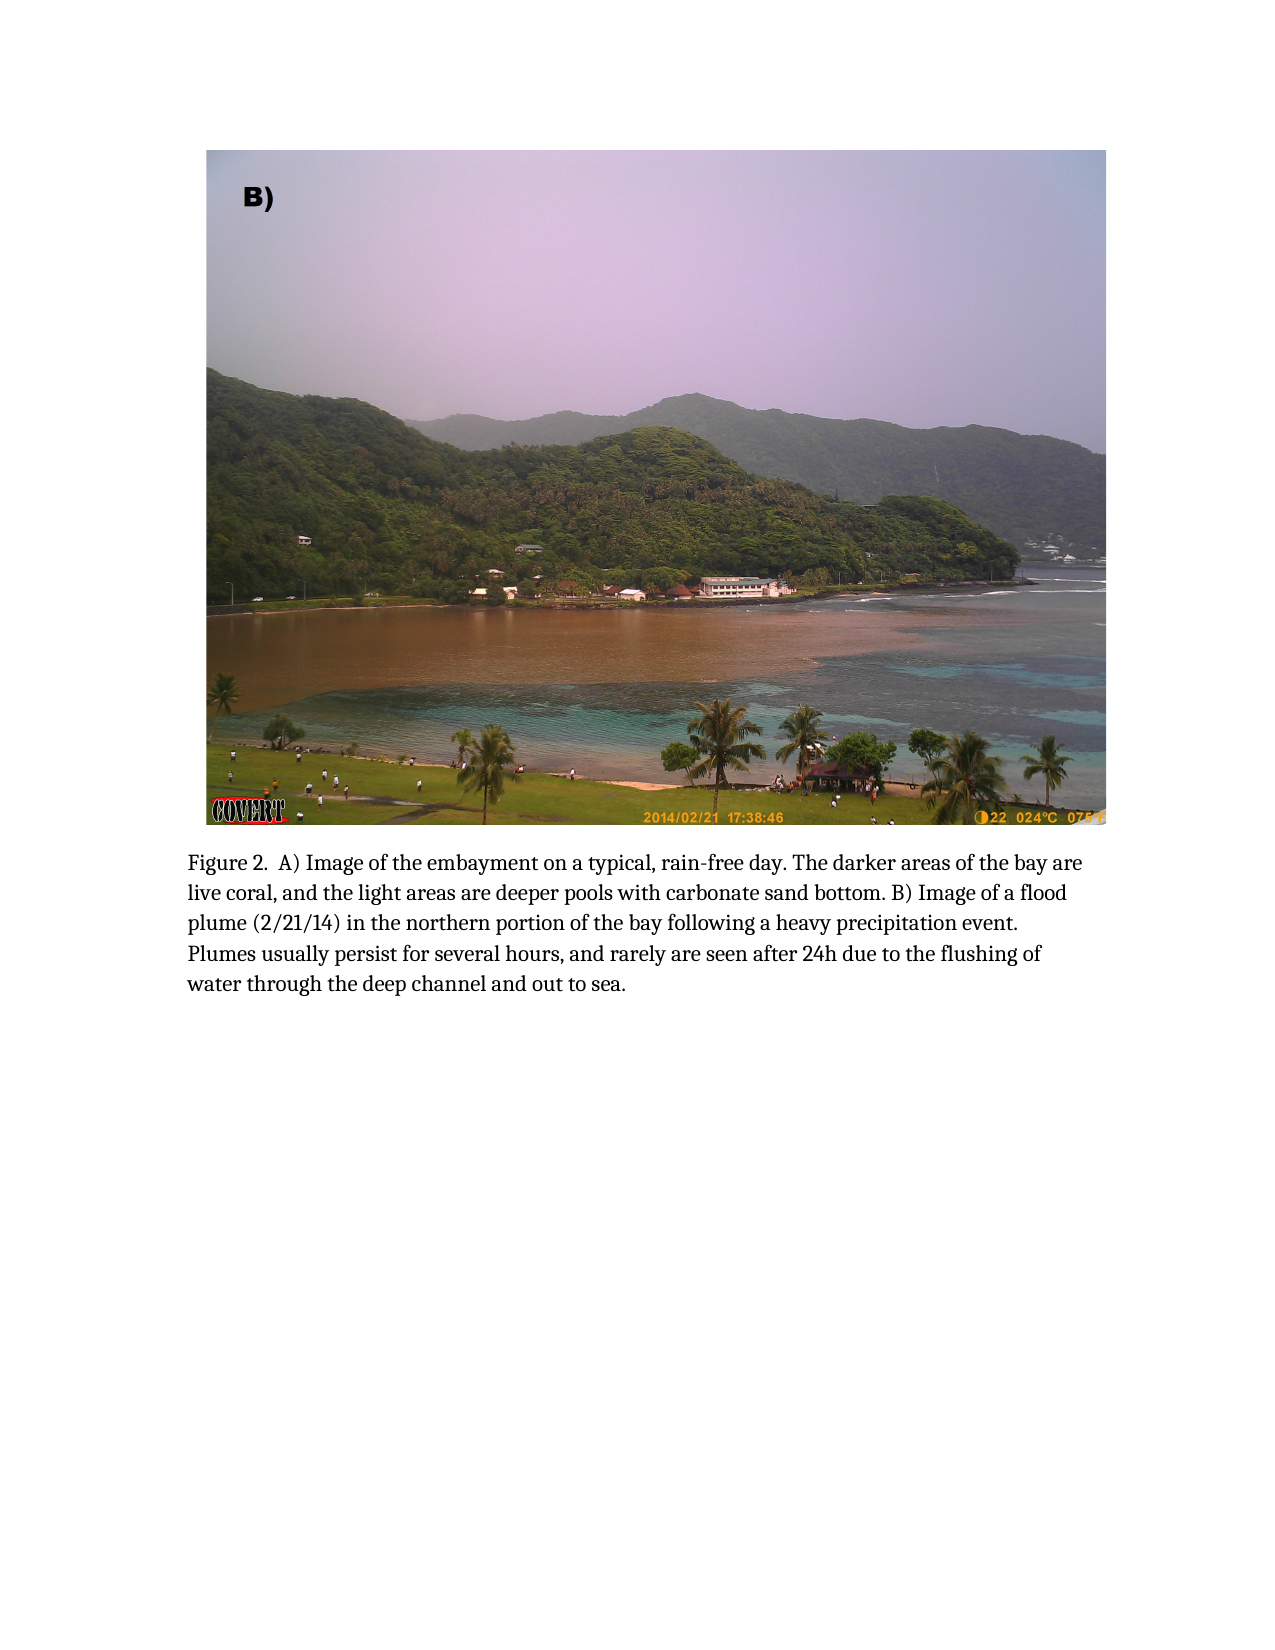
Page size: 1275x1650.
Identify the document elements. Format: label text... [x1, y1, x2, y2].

picture [206, 150, 1107, 825]
text Figure 2. A) Image of the embayment on a typical, rain-free day. The darker areas of the bay are live coral, and the light areas are deeper pools with carbonate sand bottom. B) Image of a flood plume (2/21/14) in the northern portion of the bay following a heavy precipitation event. Plumes usually persist for several hours, and rarely are seen after 24h due to the flushing of water through the deep channel and out to sea. [187, 850, 1087, 997]
